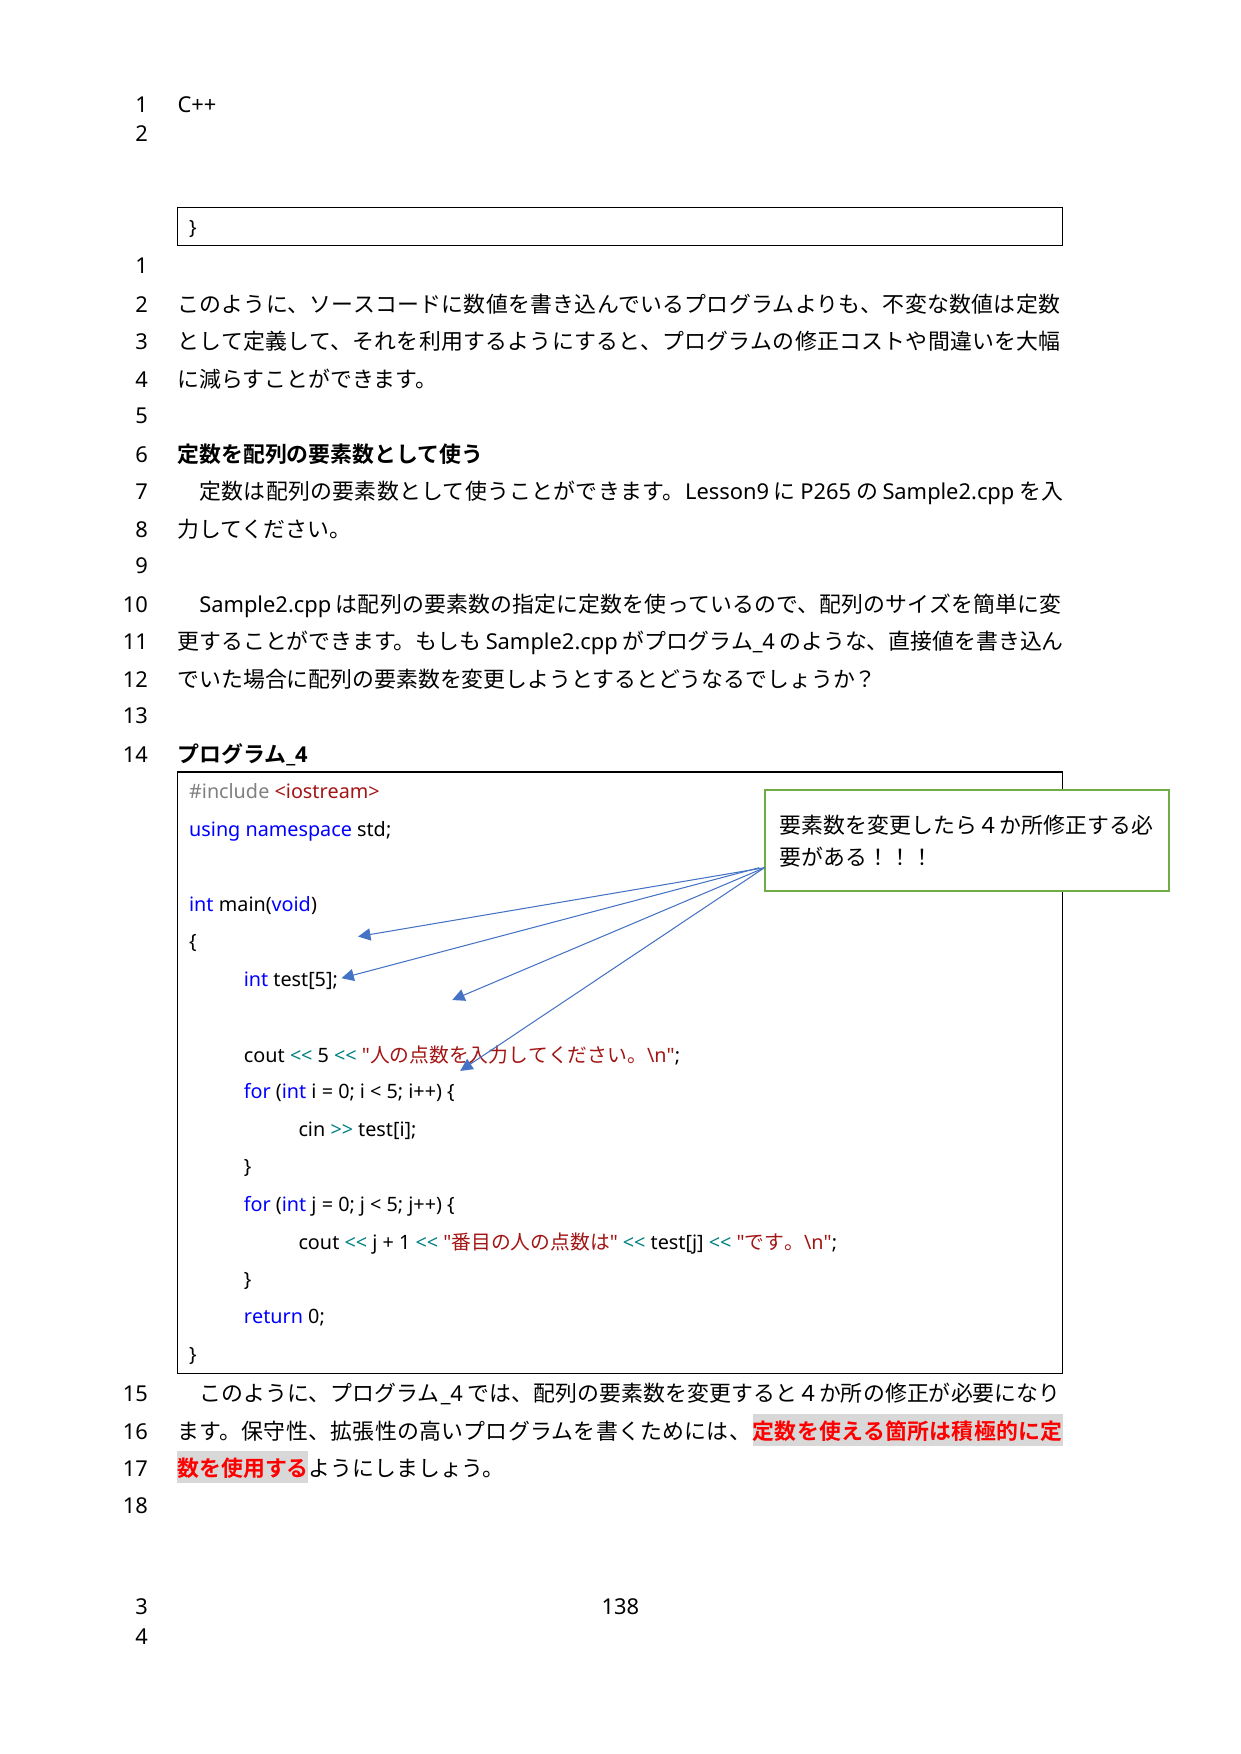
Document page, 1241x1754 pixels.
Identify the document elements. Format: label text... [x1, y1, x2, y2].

text 定数を配列の要素数として使う [177, 434, 1063, 471]
text 定数は配列の要素数として使うことができます。Lesson9にP265のSample2.cppを入力してください。 [177, 471, 1063, 546]
text Sample2.cppは配列の要素数の指定に定数を使っているので、配列のサイズを簡単に変更することができます。もしもSample2.cppがプログラム_4のような、直接値を書き込んでいた場合に配列の要素数を変更しようとするとどうなるでしょうか？ [177, 584, 1063, 696]
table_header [178, 208, 1062, 245]
table_header #include <iostream> using namespace std; int main(void) { int test[5]; cout << 5 << "人の点数を入力してください。\n"; for (int i = 0; i < 5; i++) { cin >> test[i]; } for (int j = 0; j < 5; j++) { cout << j + 1 << "番目の人の点数は" << test[j] << "です。\n"; } return 0; } [178, 773, 1062, 1372]
text このように、プログラム_4では、配列の要素数を変更すると４か所の修正が必要になります。保守性、拡張性の高いプログラムを書くためには、定数を使える箇所は積極的に定数を使用するようにしましょう。 [177, 1374, 1063, 1486]
text このように、ソースコードに数値を書き込んでいるプログラムよりも、不変な数値は定数として定義して、それを利用するようにすると、プログラムの修正コストや間違いを大幅に減らすことができます。 [177, 284, 1063, 396]
text プログラム_4 [177, 734, 1063, 771]
